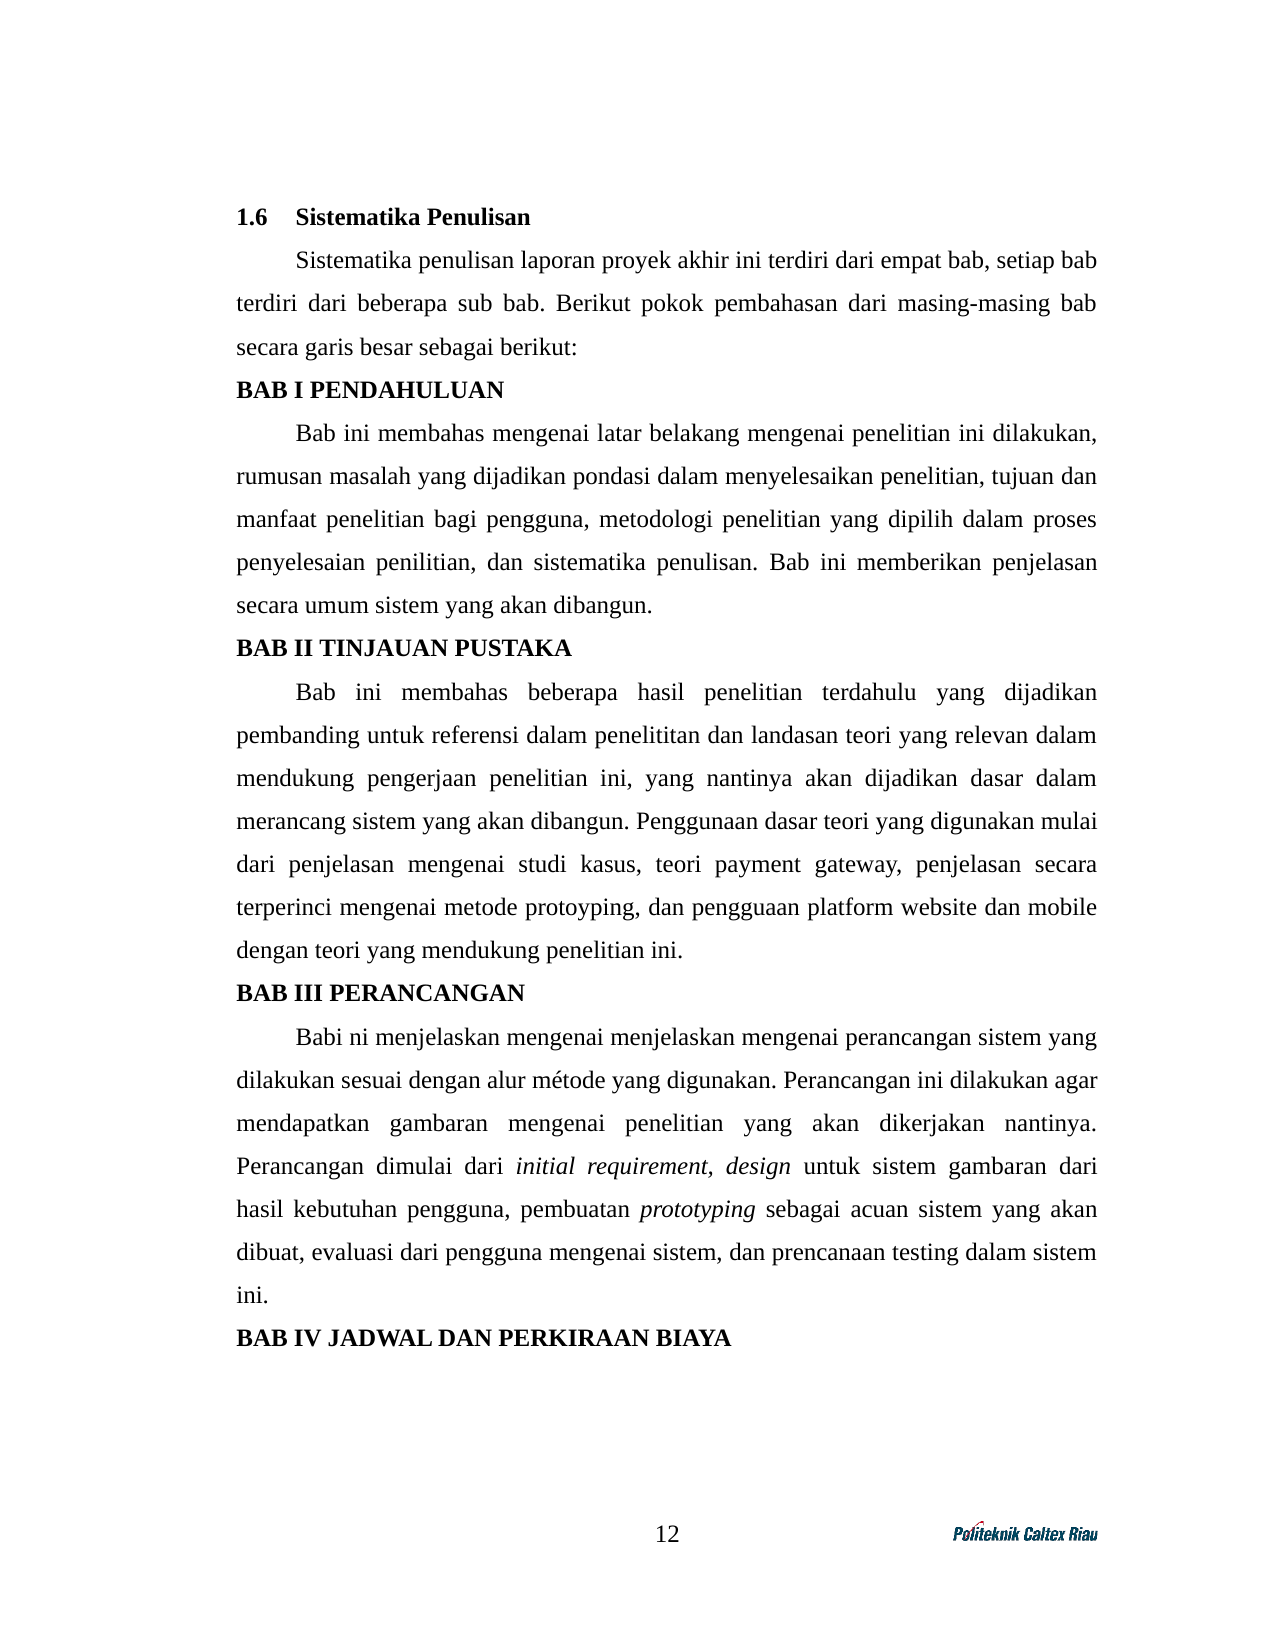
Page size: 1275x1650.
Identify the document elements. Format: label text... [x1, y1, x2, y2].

text BAB III PERANCANGAN [236, 978, 1098, 1007]
text Bab ini membahas beberapa hasil penelitian terdahulu yang dijadikan pembanding untuk referensi dalam penelititan dan landasan teori yang relevan dalam mendukung pengerjaan penelitian ini, yang nantinya akan dijadikan dasar dalam merancang sistem yang akan dibangun. Penggunaan dasar teori yang digunakan mulai dari penjelasan mengenai studi kasus, teori payment gateway, penjelasan secara terperinci mengenai metode protoyping, dan pengguaan platform website dan mobile dengan teori yang mendukung penelitian ini. [236, 677, 1098, 964]
subtitle 1.6 Sistematika Penulisan [236, 202, 1098, 231]
text Sistematika penulisan laporan proyek akhir ini terdiri dari empat bab, setiap bab terdiri dari beberapa sub bab. Berikut pokok pembahasan dari masing-masing bab secara garis besar sebagai berikut: [236, 245, 1098, 360]
text BAB II TINJAUAN PUSTAKA [236, 633, 1098, 662]
text BAB I PENDAHULUAN [236, 375, 1098, 403]
text BAB IV JADWAL DAN PERKIRAAN BIAYA [236, 1323, 1098, 1352]
text Bab ini membahas mengenai latar belakang mengenai penelitian ini dilakukan, rumusan masalah yang dijadikan pondasi dalam menyelesaikan penelitian, tujuan dan manfaat penelitian bagi pengguna, metodologi penelitian yang dipilih dalam proses penyelesaian penilitian, dan sistematika penulisan. Bab ini memberikan penjelasan secara umum sistem yang akan dibangun. [236, 418, 1098, 619]
picture [951, 1521, 1098, 1543]
text Babi ni menjelaskan mengenai menjelaskan mengenai perancangan sistem yang dilakukan sesuai dengan alur métode yang digunakan. Perancangan ini dilakukan agar mendapatkan gambaran mengenai penelitian yang akan dikerjakan nantinya. Perancangan dimulai dari initial requirement, design untuk sistem gambaran dari hasil kebutuhan pengguna, pembuatan prototyping sebagai acuan sistem yang akan dibuat, evaluasi dari pengguna mengenai sistem, dan prencanaan testing dalam sistem ini. [236, 1022, 1098, 1309]
